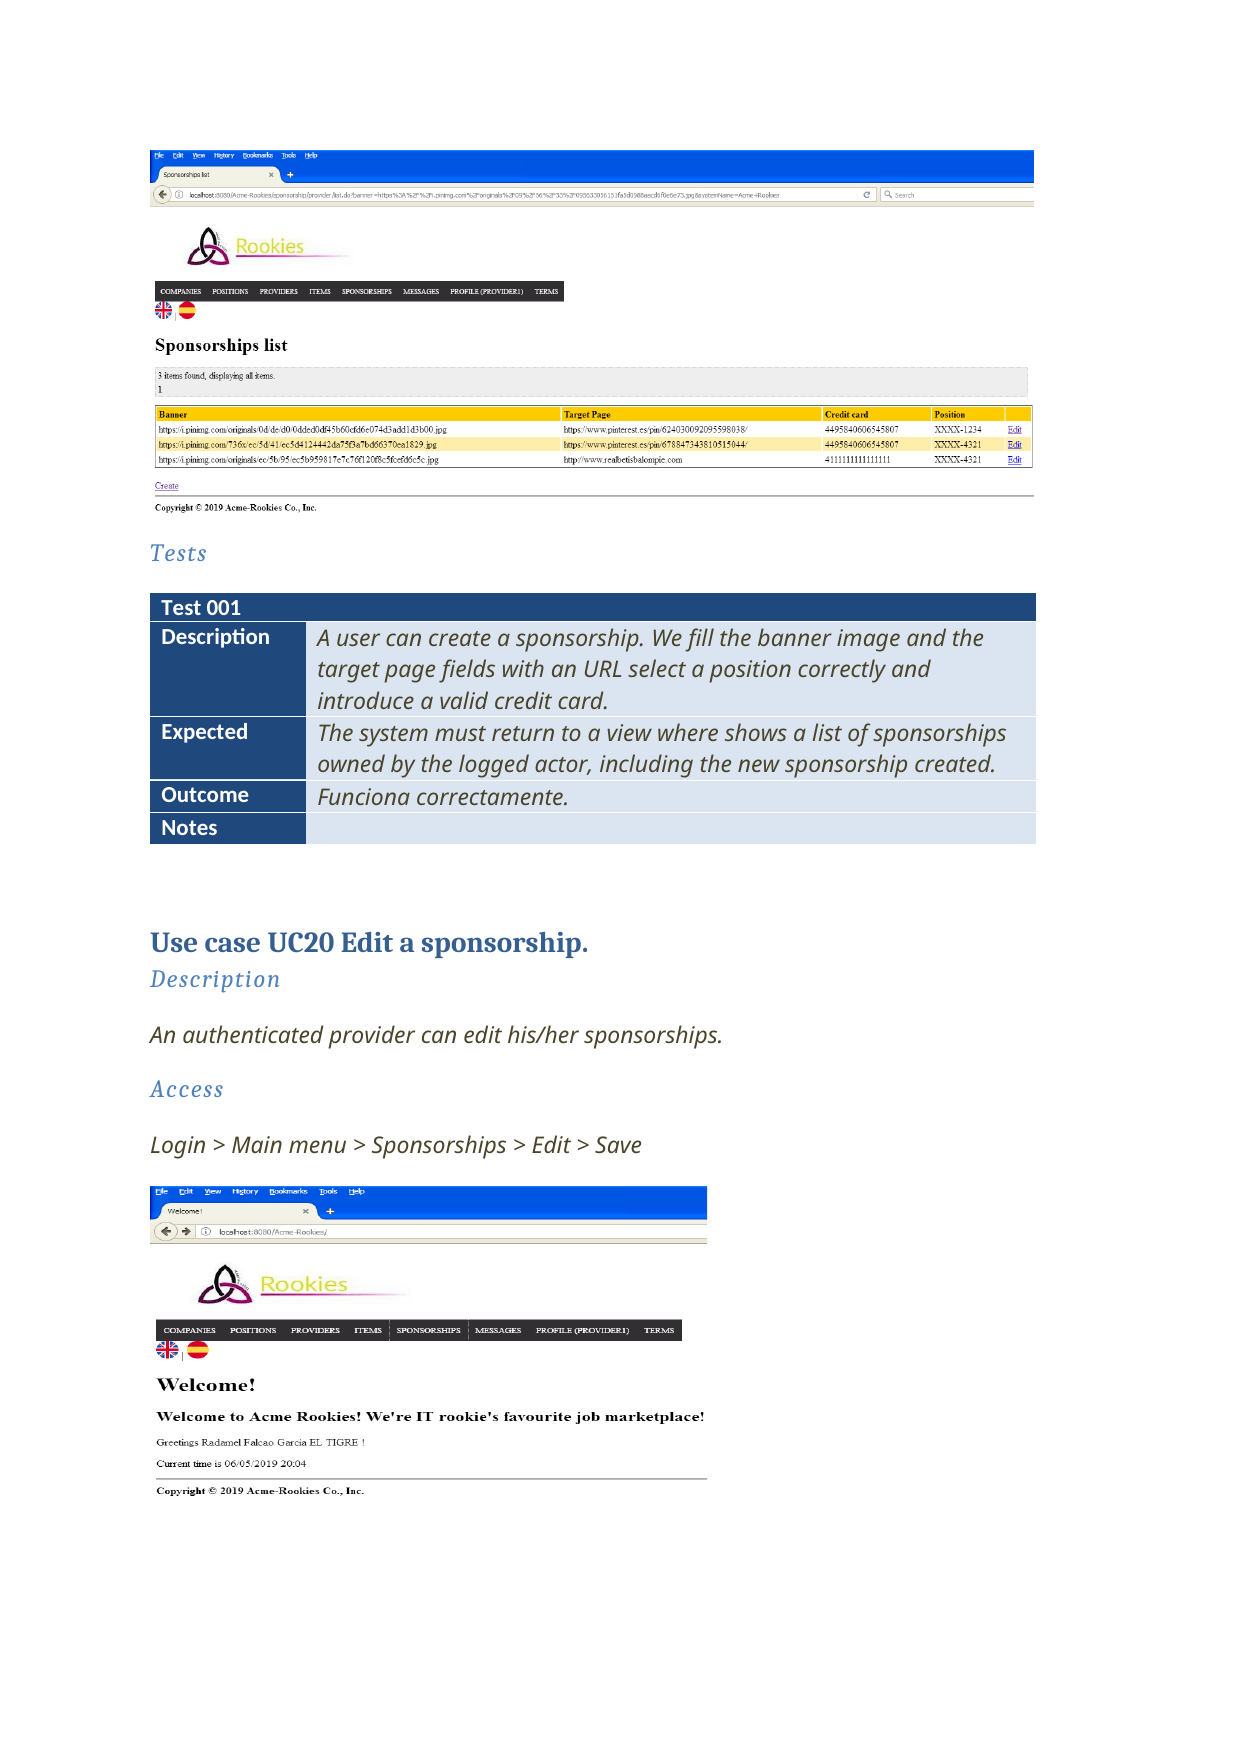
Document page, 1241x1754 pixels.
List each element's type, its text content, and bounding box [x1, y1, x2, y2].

table_header Test 001 [150, 593, 1036, 621]
table_cell Funciona correctamente. [306, 781, 1036, 812]
table_cell Outcome [150, 781, 306, 812]
table_cell Expected [150, 717, 306, 779]
subtitle Tests [150, 539, 1090, 568]
subtitle Use case UC20 Edit a sponsorship. [150, 926, 1090, 960]
table_cell Notes [150, 813, 306, 844]
subtitle Description [150, 965, 1090, 993]
picture [150, 150, 1034, 515]
table_cell [306, 813, 1036, 844]
table_cell Description [150, 622, 306, 716]
text An authenticated provider can edit his/her sponsorships. [150, 1019, 1090, 1050]
subtitle Access [150, 1075, 1090, 1104]
picture [150, 1186, 708, 1502]
table_cell A user can create a sponsorship. We fill the banner image and the target page fields with an URL select a position correctly and introduce a valid credit card. [306, 622, 1036, 716]
table_cell The system must return to a view where shows a list of sponsorships owned by the logged actor, including the new sponsorship created. [306, 717, 1036, 779]
text Login > Main menu > Sponsorships > Edit > Save [150, 1129, 1090, 1161]
